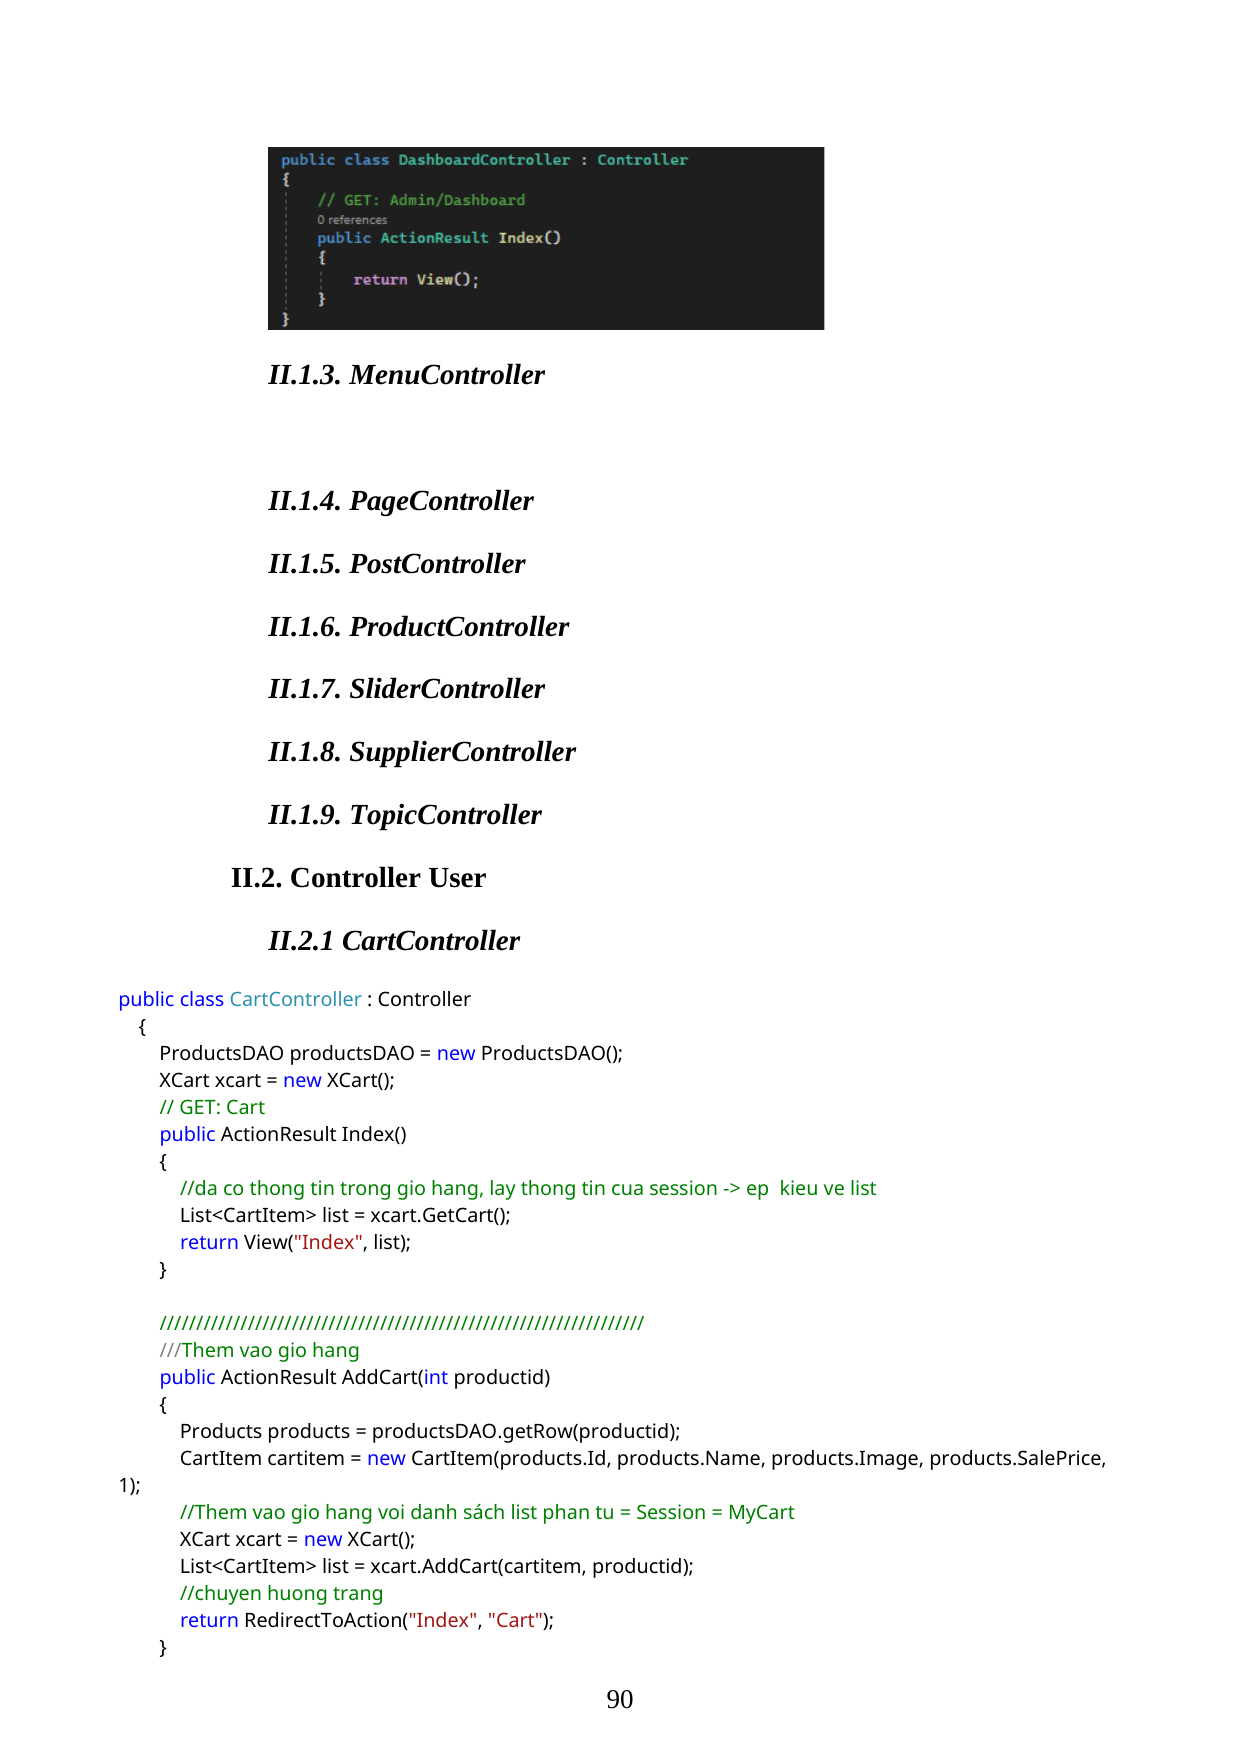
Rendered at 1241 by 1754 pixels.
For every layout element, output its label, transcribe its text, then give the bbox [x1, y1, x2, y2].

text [118, 1606, 1122, 1633]
text public class CartController : Controller [118, 986, 1122, 1013]
text II.1.3. MenuController [231, 357, 1122, 391]
text { [118, 1013, 1122, 1039]
text List<CartItem> list = xcart.AddCart(cartitem, productid); [118, 1552, 1122, 1579]
text Products products = productsDAO.getRow(productid); [118, 1417, 1122, 1444]
text II.1.9. TopicController [231, 797, 1122, 831]
text XCart xcart = new XCart(); [118, 1525, 1122, 1552]
text List<CartItem> list = xcart.GetCart(); [118, 1201, 1122, 1228]
text II.1.8. SupplierController [231, 734, 1122, 768]
text // GET: Cart [118, 1093, 1122, 1121]
text public ActionResult AddCart(int productid) [118, 1363, 1122, 1390]
text ///Them vao gio hang [118, 1336, 1122, 1363]
text II.1.6. ProductController [231, 609, 1122, 642]
text } [118, 1255, 1122, 1282]
text return View("Index", list); [118, 1228, 1122, 1255]
text public ActionResult Index() [118, 1121, 1122, 1147]
text II.1.7. SliderController [231, 672, 1122, 705]
text //da co thong tin trong gio hang, lay thong tin cua session -> ep kieu ve list [118, 1174, 1122, 1201]
text //chuyen huong trang [118, 1579, 1122, 1606]
text XCart xcart = new XCart(); [118, 1067, 1122, 1093]
text II.1.4. PageController [231, 483, 1122, 517]
text II.2. Controller User [231, 860, 1122, 893]
text { [118, 1147, 1122, 1174]
text ProductsDAO productsDAO = new ProductsDAO(); [118, 1039, 1122, 1067]
picture [268, 147, 825, 330]
text II.2.1 CartController [231, 923, 1122, 956]
text } [118, 1633, 1122, 1660]
text ////////////////////////////////////////////////////////////////// [118, 1309, 1122, 1336]
text //Them vao gio hang voi danh sách list phan tu = Session = MyCart [118, 1498, 1122, 1525]
text CartItem cartitem = new CartItem(products.Id, products.Name, products.Image, products.SalePrice, 1); [118, 1444, 1122, 1498]
text II.1.5. PostController [231, 546, 1122, 579]
text { [118, 1390, 1122, 1417]
